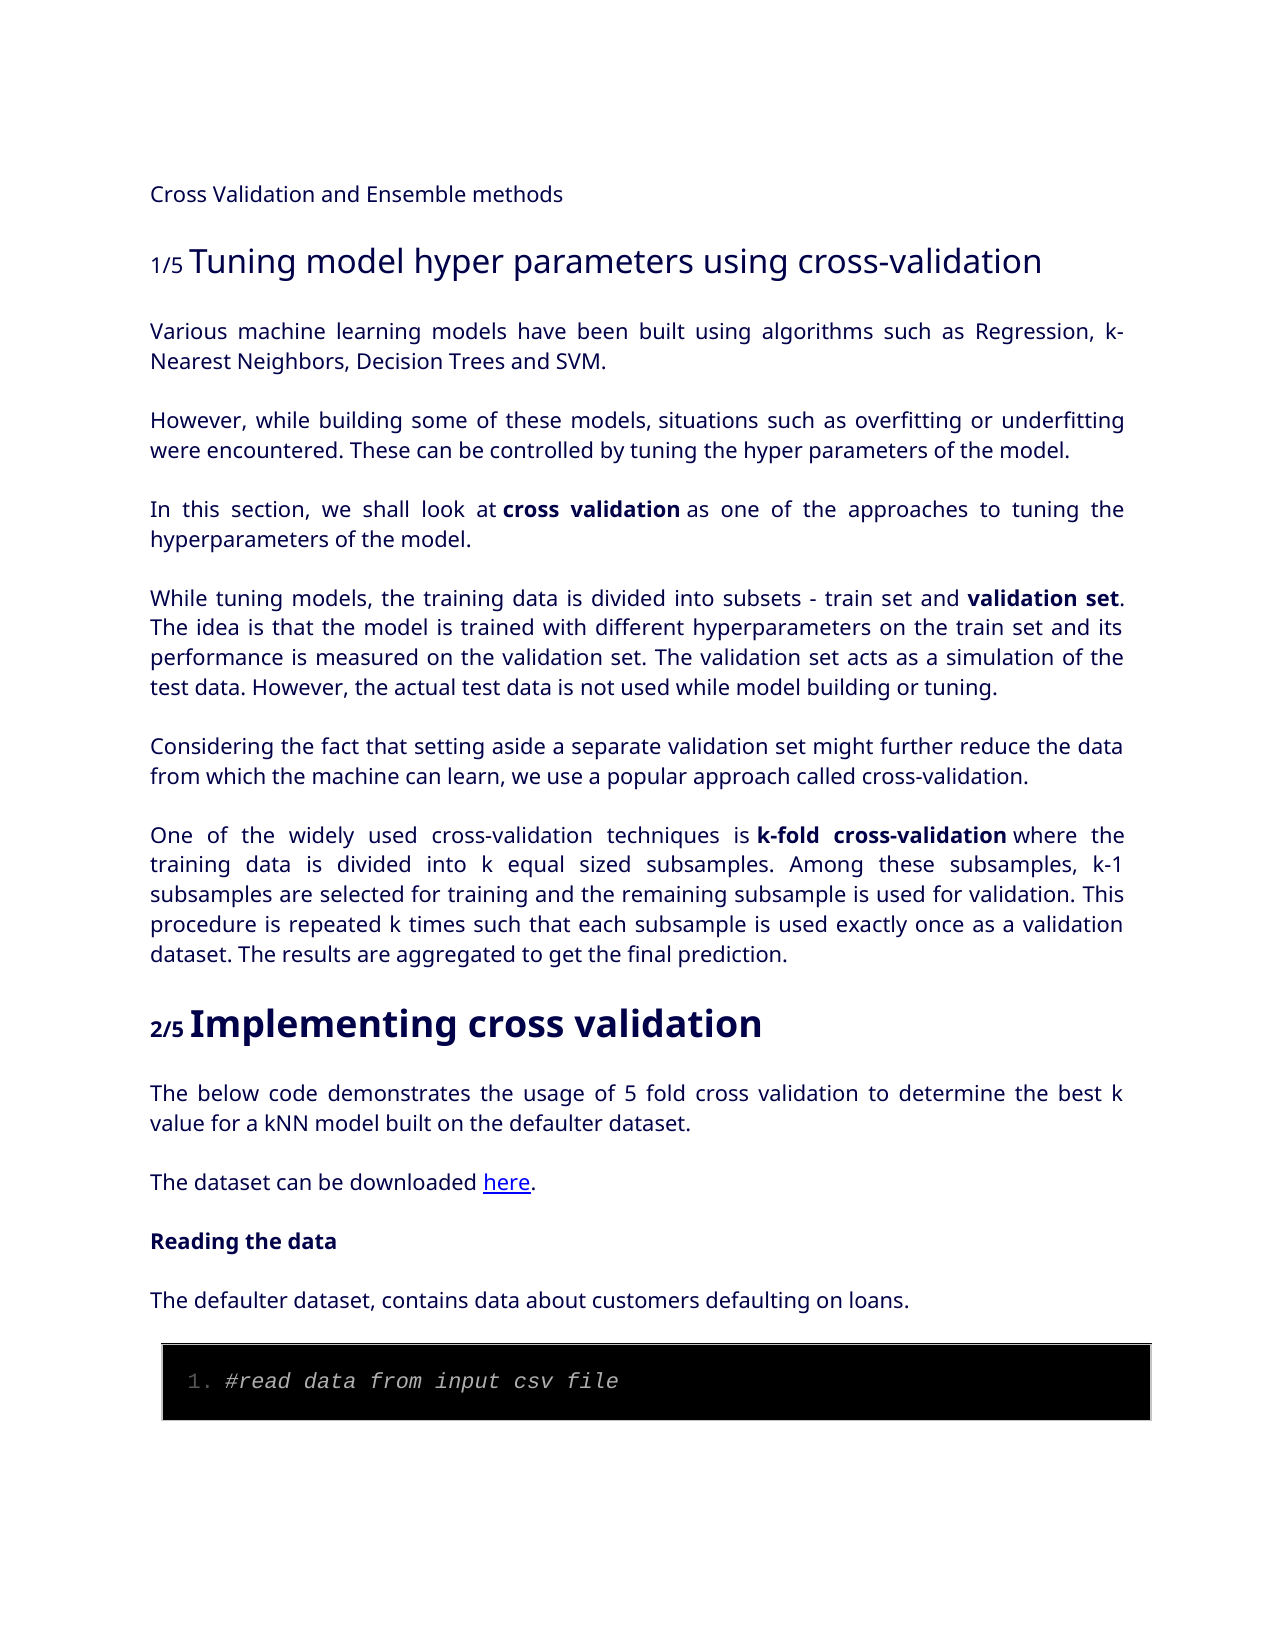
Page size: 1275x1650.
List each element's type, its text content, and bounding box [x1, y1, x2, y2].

text The defaulter dataset, contains data about customers defaulting on loans. [150, 1284, 1125, 1314]
text While tuning models, the training data is divided into subsets - train set and validation set. The idea is that the model is trained with different hyperparameters on the train set and its performance is measured on the validation set. The validation set acts as a simulation of the test data. However, the actual test data is not used while model building or tuning. [150, 582, 1125, 702]
text Various machine learning models have been built using algorithms such as Regression, k-Nearest Neighbors, Decision Trees and SVM. [150, 316, 1125, 376]
text Considering the fact that setting aside a separate validation set might further reduce the data from which the machine can learn, we use a popular approach called cross-validation. [150, 731, 1125, 790]
subtitle 2/5 Implementing cross validation [150, 998, 1125, 1049]
text One of the widely used cross-validation techniques is k-fold cross-validation where the training data is divided into k equal sized subsamples. Among these subsamples, k-1 subsamples are selected for training and the remaining subsample is used for validation. This procedure is repeated k times such that each subsample is used exactly once as a validation dataset. The results are aggregated to get the final prediction. [150, 819, 1125, 968]
text The below code demonstrates the usage of 5 fold cross validation to determine the best k value for a kNN model built on the defaulter dataset. [150, 1078, 1125, 1137]
text Reading the data [150, 1226, 1125, 1255]
text The dataset can be downloaded here. [150, 1167, 1125, 1196]
subtitle 1/5 Tuning model hyper parameters using cross-validation [150, 238, 1125, 283]
text Cross Validation and Ensemble methods [150, 179, 1125, 209]
text In this section, we shall look at cross validation as one of the approaches to tuning the hyperparameters of the model. [150, 494, 1125, 553]
list #read data from input csv file [163, 1345, 1150, 1420]
text However, while building some of these models, situations such as overfitting or underfitting were encountered. These can be controlled by tuning the hyper parameters of the model. [150, 405, 1125, 464]
